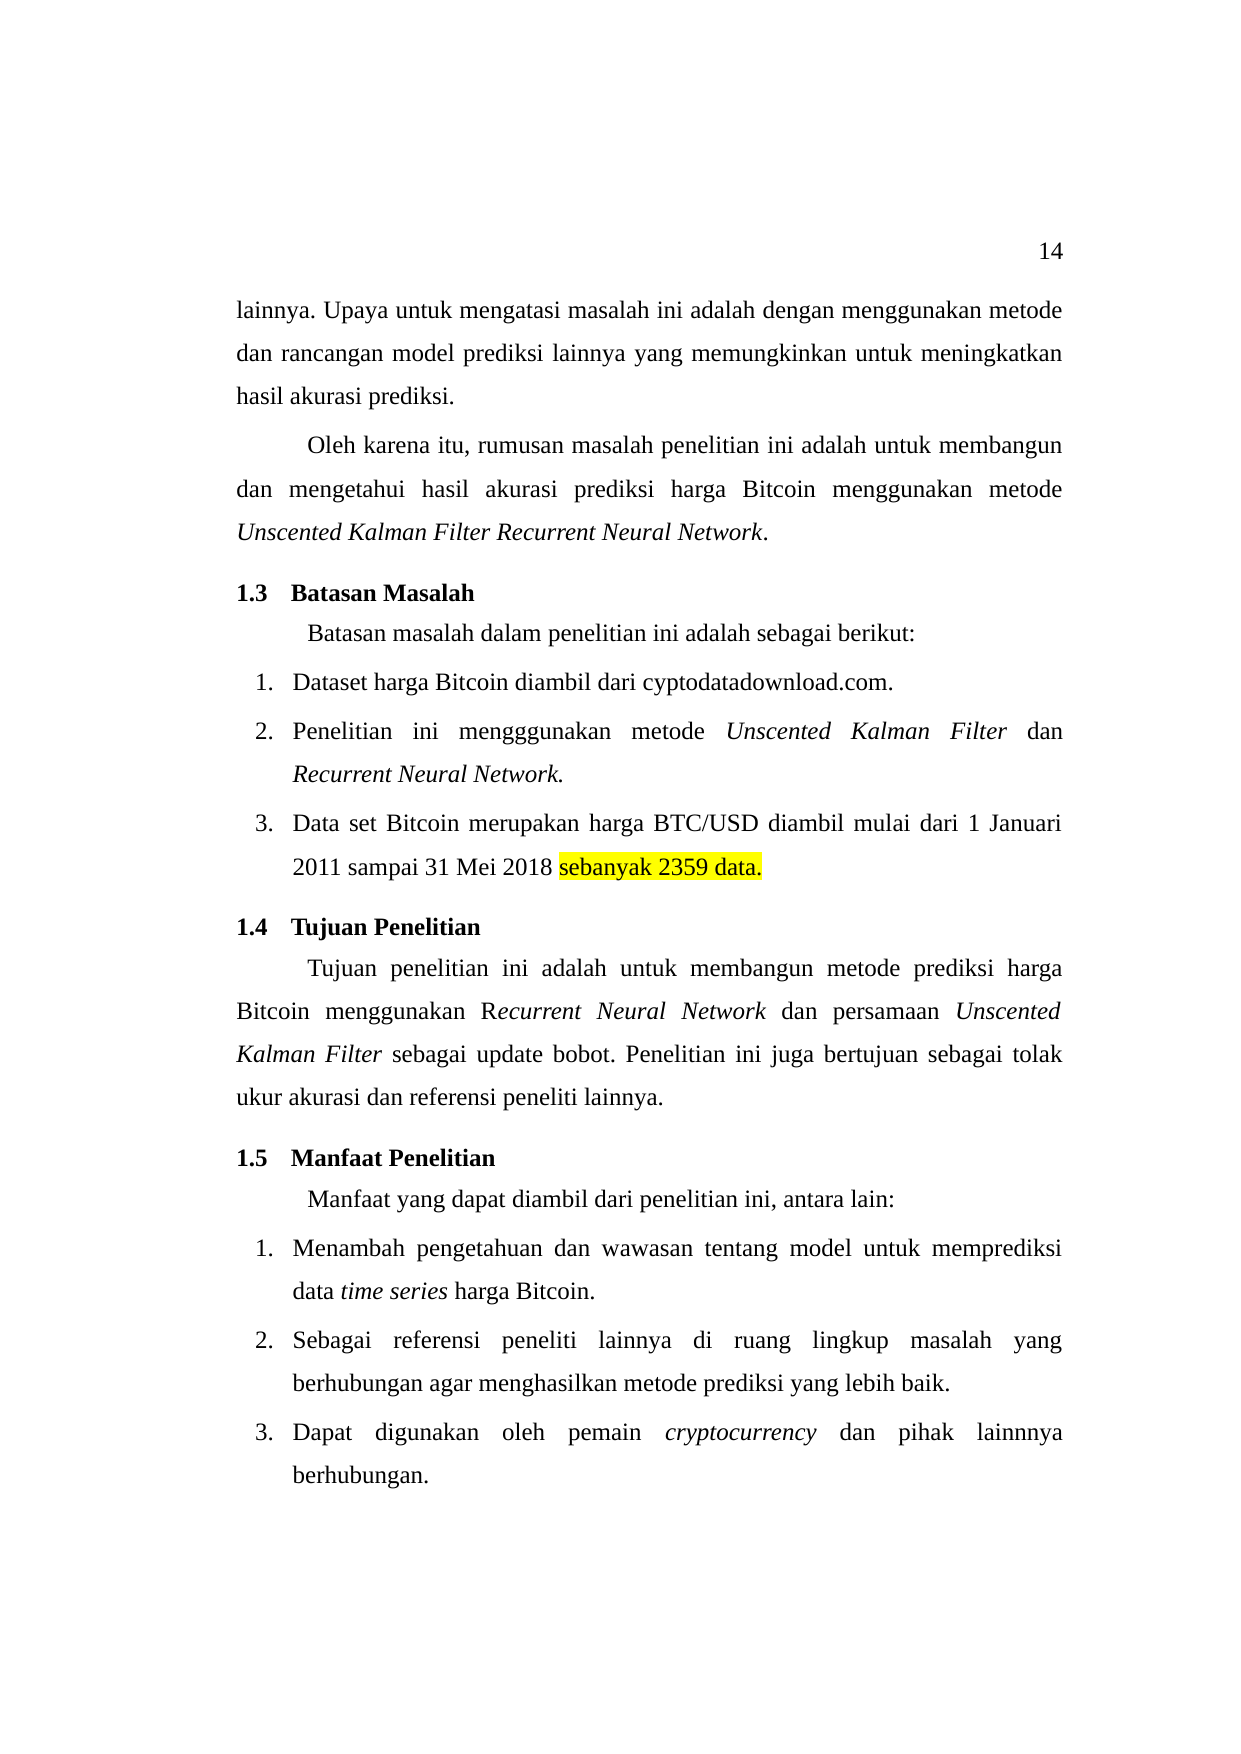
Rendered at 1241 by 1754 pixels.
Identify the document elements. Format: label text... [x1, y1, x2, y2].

list Sebagai referensi peneliti lainnya di ruang lingkup masalah yang berhubungan agar menghasilkan metode prediksi yang lebih baik. [255, 1325, 1063, 1397]
list Penelitian ini mengggunakan metode Unscented Kalman Filter dan Recurrent Neural Network. [255, 716, 1063, 788]
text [236, 295, 1063, 410]
subtitle Batasan Masalah [236, 578, 1063, 606]
subtitle Manfaat Penelitian [236, 1143, 1063, 1172]
list Dataset harga Bitcoin diambil dari cyptodatadownload.com. [255, 667, 1063, 696]
text Tujuan penelitian ini adalah untuk membangun metode prediksi harga Bitcoin menggunakan Recurrent Neural Network dan persamaan Unscented Kalman Filter sebagai update bobot. Penelitian ini juga bertujuan sebagai tolak ukur akurasi dan referensi peneliti lainnya. [236, 953, 1063, 1111]
list Menambah pengetahuan dan wawasan tentang model untuk memprediksi data time series harga Bitcoin. [255, 1233, 1063, 1304]
list Data set Bitcoin merupakan harga BTC/USD diambil mulai dari 1 Januari 2011 sampai 31 Mei 2018 sebanyak 2359 data. [255, 808, 1063, 880]
text Oleh karena itu, rumusan masalah penelitian ini adalah untuk membangun dan mengetahui hasil akurasi prediksi harga Bitcoin menggunakan metode Unscented Kalman Filter Recurrent Neural Network. [236, 431, 1063, 546]
text Batasan masalah dalam penelitian ini adalah sebagai berikut: [236, 618, 1063, 647]
subtitle Tujuan Penelitian [236, 912, 1063, 941]
text Manfaat yang dapat diambil dari penelitian ini, antara lain: [236, 1184, 1063, 1212]
list Dapat digunakan oleh pemain cryptocurrency dan pihak lainnnya berhubungan. [255, 1417, 1063, 1489]
